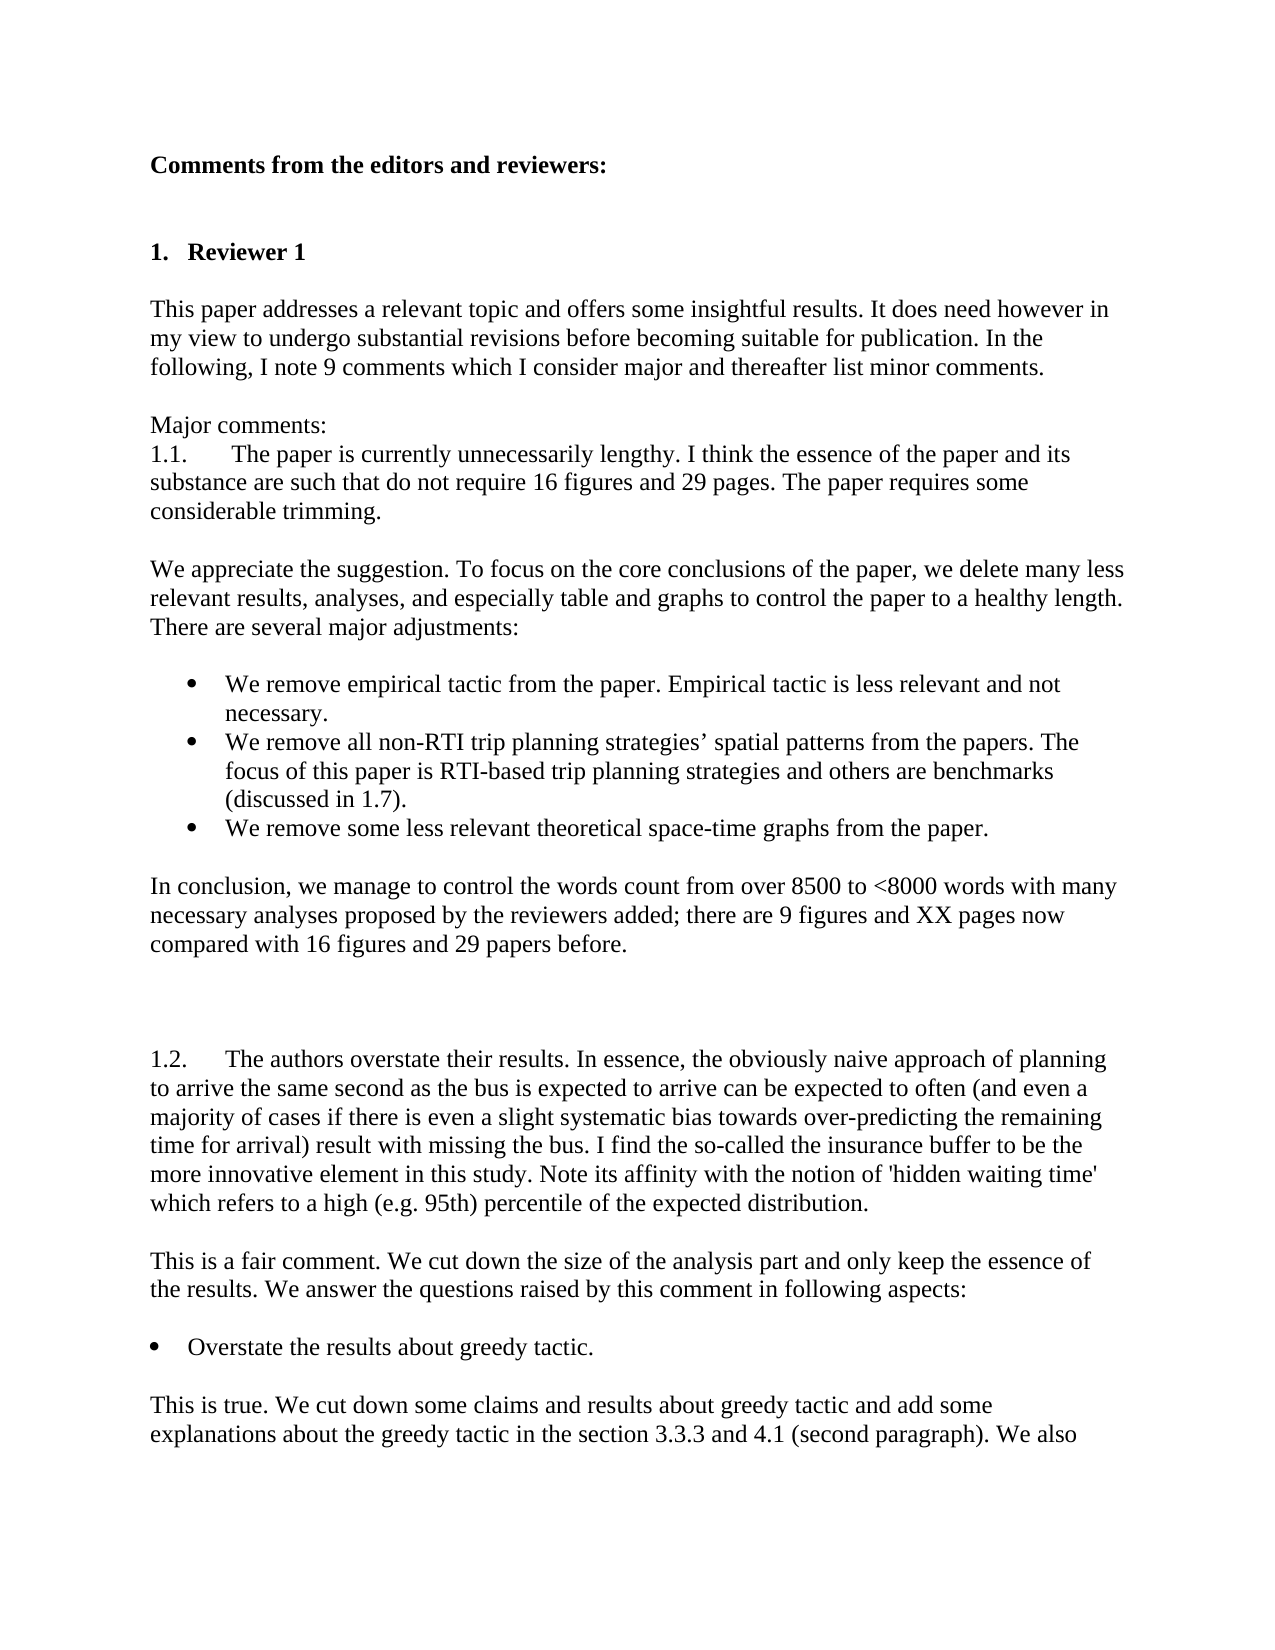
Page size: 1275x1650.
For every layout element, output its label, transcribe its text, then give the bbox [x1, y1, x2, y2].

text Comments from the editors and reviewers: [150, 150, 1125, 207]
list Overstate the results about greedy tactic. [150, 1391, 1125, 1419]
list The authors overstate their results. In essence, the obviously naive approach of planning to arrive the same second as the bus is expected to arrive can be expected to often (and even a majority of cases if there is even a slight systematic bias towards over-predicting the remaining time for arrival) result with missing the bus. I find the so-called the insurance buffer to be the more innovative element in this study. Note its affinity with the notion of 'hidden waiting time' which refers to a high (e.g. 95th) percentile of the expected distribution. [150, 1102, 1125, 1275]
list We remove empirical tactic from the paper. Empirical tactic is less relevant and not necessary. [187, 669, 1125, 727]
text Major comments: [150, 410, 1125, 439]
list Reviewer 1 [150, 237, 1125, 265]
list We remove some less relevant theoretical space-time graphs from the paper. [187, 872, 1125, 900]
text This paper addresses a relevant topic and offers some insightful results. It does need however in my view to undergo substantial revisions before becoming suitable for publication. In the following, I note 9 comments which I consider major and thereafter list minor comments. [150, 294, 1125, 381]
text This is a fair comment. We cut down the size of the analysis part and only keep the essence of the results. We answer the questions raised by this comment in following aspects: [150, 1304, 1125, 1362]
list The paper is currently unnecessarily lengthy. I think the essence of the paper and its substance are such that do not require 16 figures and 29 pages. The paper requires some considerable trimming. [150, 439, 1125, 525]
list We remove all non-RTI trip planning strategies’ spatial patterns from the papers. The focus of this paper is RTI-based trip planning strategies and others are benchmarks (discussed in 1.7). [187, 756, 1125, 842]
text In conclusion, we manage to control the words count from over 8500 to <8000 words with many necessary analyses proposed by the reviewers added; there are 9 figures and XX pages now compared with 16 figures and 29 papers before. [150, 929, 1125, 1016]
text We appreciate the suggestion. To focus on the core conclusions of the paper, we delete many less relevant results, analyses, and especially table and graphs to control the paper to a healthy length. There are several major adjustments: [150, 554, 1125, 640]
